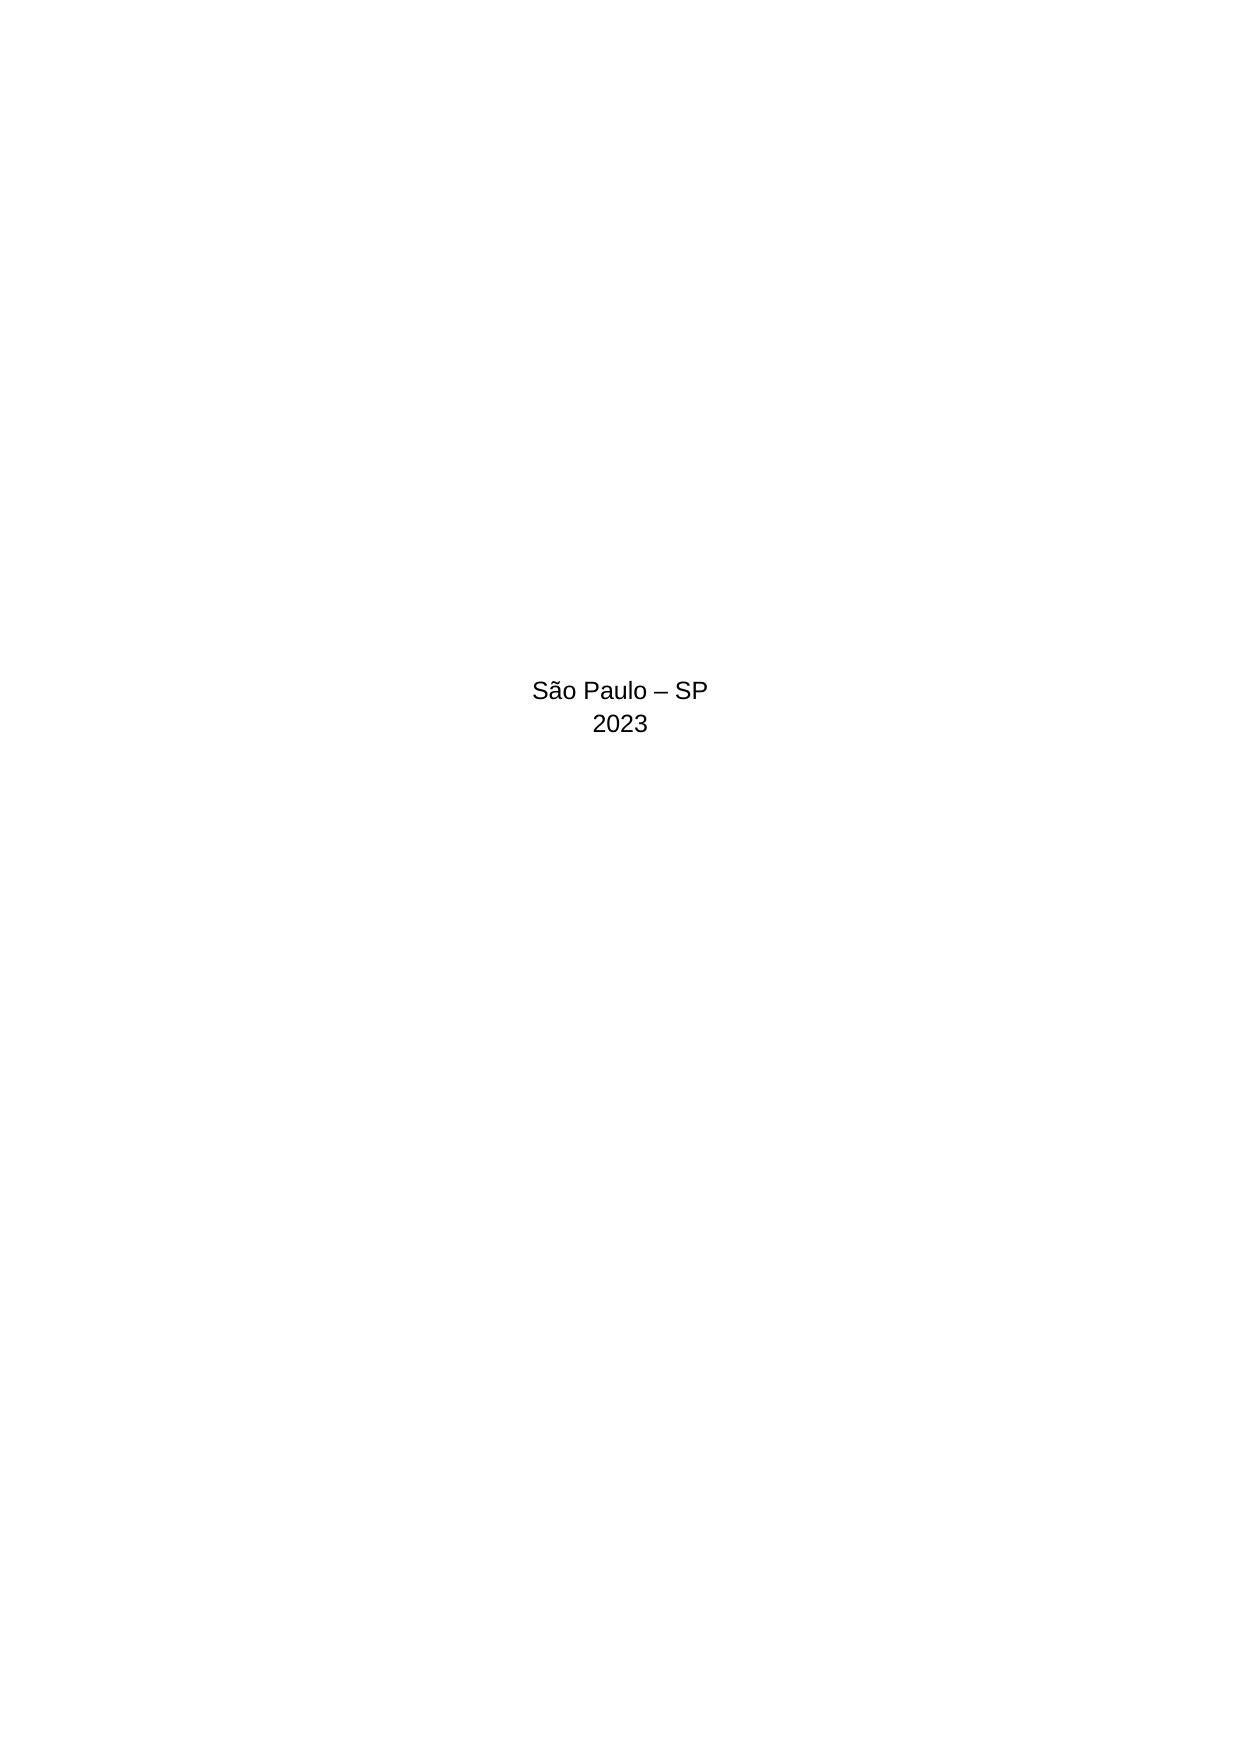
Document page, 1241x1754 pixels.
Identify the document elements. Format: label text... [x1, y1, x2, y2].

text São Paulo – SP [177, 676, 1063, 705]
text 2023 [177, 709, 1063, 738]
